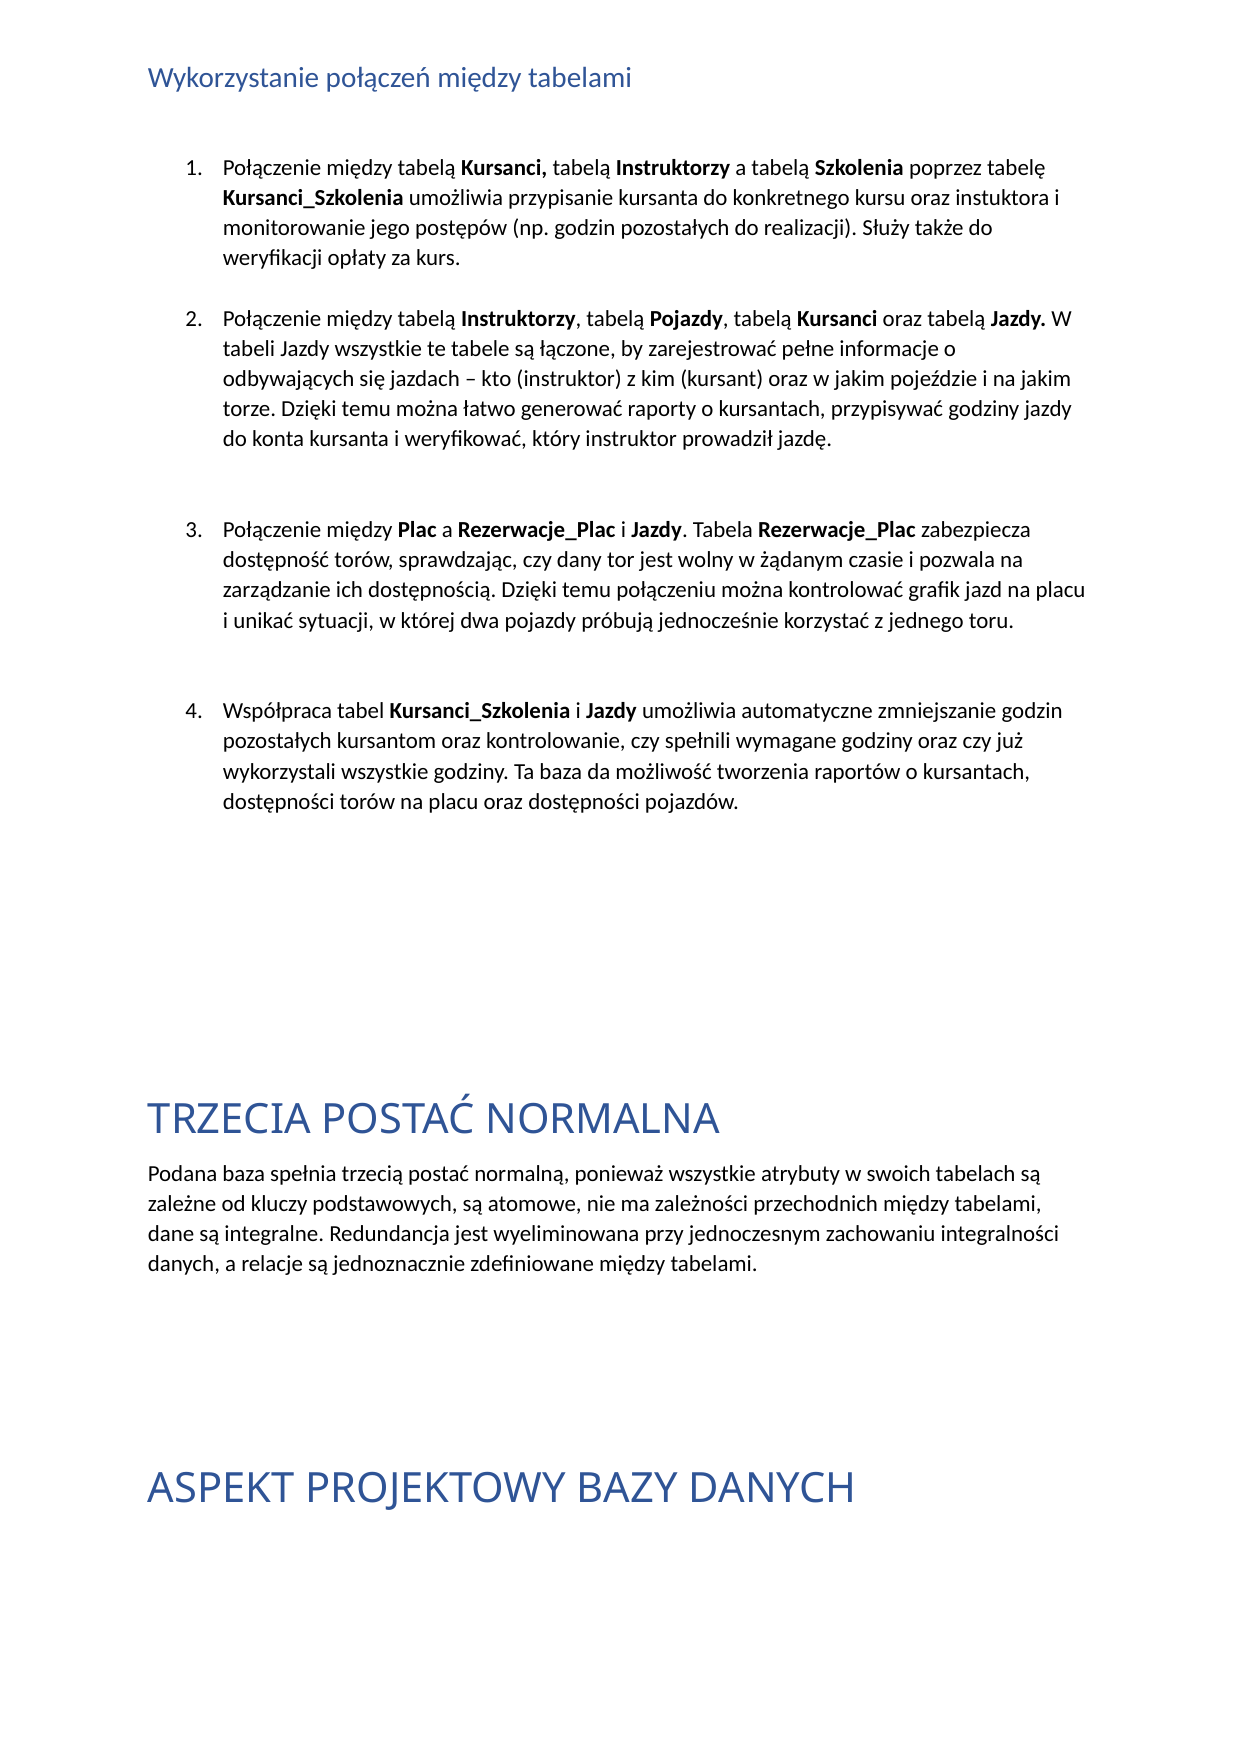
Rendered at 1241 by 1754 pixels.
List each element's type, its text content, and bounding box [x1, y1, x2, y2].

list Połączenie między tabelą Kursanci, tabelą Instruktorzy a tabelą Szkolenia poprzez tabelę Kursanci_Szkolenia umożliwia przypisanie kursanta do konkretnego kursu oraz instuktora i monitorowanie jego postępów (np. godzin pozostałych do realizacji). Służy także do weryfikacji opłaty za kurs. [185, 153, 1093, 271]
subtitle TRZECIA POSTAĆ NORMALNA [148, 1089, 1093, 1146]
list Połączenie między Plac a Rezerwacje_Plac i Jazdy. Tabela Rezerwacje_Plac zabezpiecza dostępność torów, sprawdzając, czy dany tor jest wolny w żądanym czasie i pozwala na zarządzanie ich dostępnością. Dzięki temu połączeniu można kontrolować grafik jazd na placu i unikać sytuacji, w której dwa pojazdy próbują jednocześnie korzystać z jednego toru. [185, 515, 1093, 634]
list Współpraca tabel Kursanci_Szkolenia i Jazdy umożliwia automatyczne zmniejszanie godzin pozostałych kursantom oraz kontrolowanie, czy spełnili wymagane godziny oraz czy już wykorzystali wszystkie godziny. Ta baza da możliwość tworzenia raportów o kursantach, dostępności torów na placu oraz dostępności pojazdów. [185, 696, 1093, 815]
subtitle ASPEKT PROJEKTOWY BAZY DANYCH [148, 1458, 1093, 1514]
list Połączenie między tabelą Instruktorzy, tabelą Pojazdy, tabelą Kursanci oraz tabelą Jazdy. W tabeli Jazdy wszystkie te tabele są łączone, by zarejestrować pełne informacje o odbywających się jazdach – kto (instruktor) z kim (kursant) oraz w jakim pojeździe i na jakim torze. Dzięki temu można łatwo generować raporty o kursantach, przypisywać godziny jazdy do konta kursanta i weryfikować, który instruktor prowadził jazdę. [185, 304, 1093, 453]
subtitle Wykorzystanie połączeń między tabelami [148, 59, 1093, 95]
text Podana baza spełnia trzecią postać normalną, ponieważ wszystkie atrybuty w swoich tabelach są zależne od kluczy podstawowych, są atomowe, nie ma zależności przechodnich między tabelami, dane są integralne. Redundancja jest wyeliminowana przy jednoczesnym zachowaniu integralności danych, a relacje są jednoznacznie zdefiniowane między tabelami. [148, 1159, 1093, 1277]
